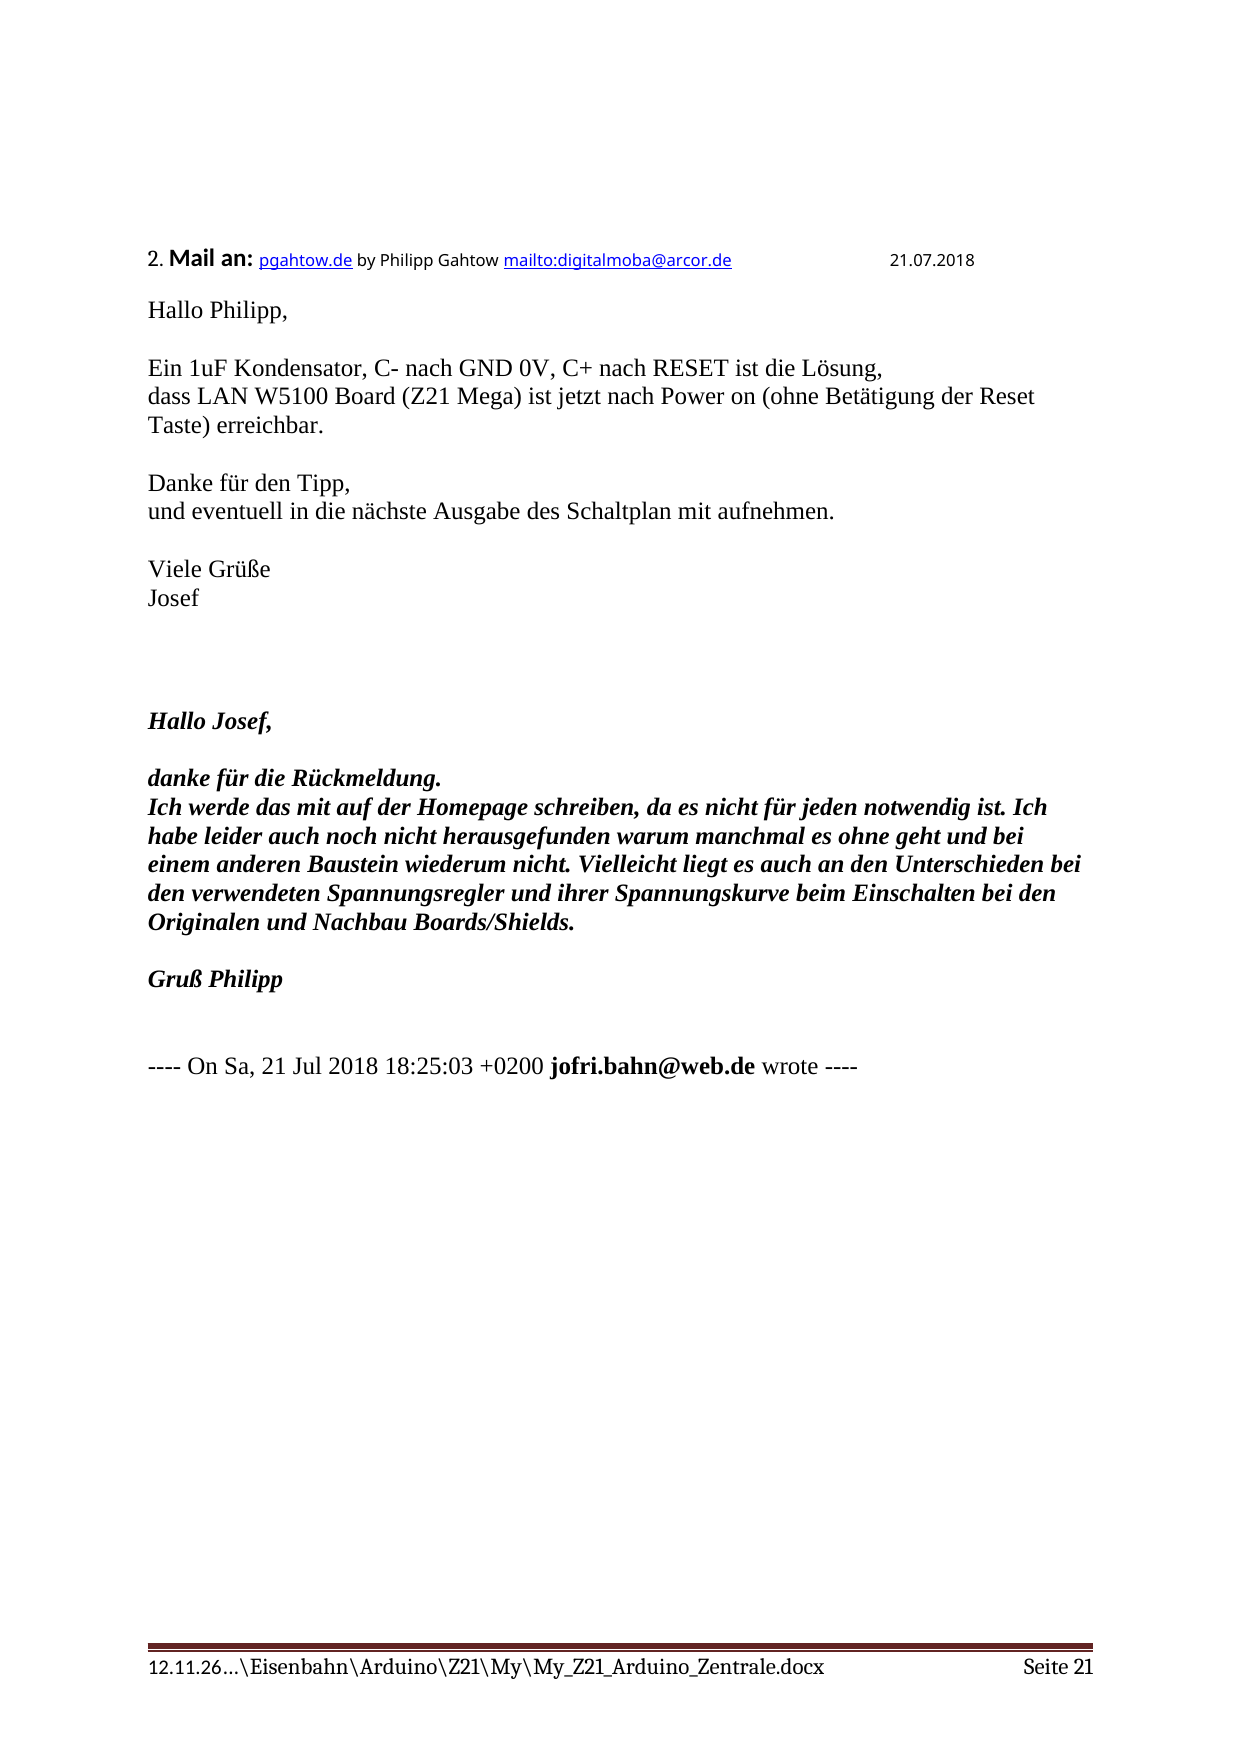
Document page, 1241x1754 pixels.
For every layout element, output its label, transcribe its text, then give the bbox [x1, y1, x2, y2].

text Ein 1uF Kondensator, C- nach GND 0V, C+ nach RESET ist die Lösung, dass LAN W5100 Board (Z21 Mega) ist jetzt nach Power on (ohne Betätigung der Reset Taste) erreichbar. [148, 353, 1093, 439]
text Danke für den Tipp, [148, 439, 1093, 496]
text Viele Grüße Josef [148, 525, 1093, 611]
text Hallo Josef, danke für die Rückmeldung. Ich werde das mit auf der Homepage schreiben, da es nicht für jeden notwendig ist. Ich habe leider auch noch nicht herausgefunden warum manchmal es ohne geht und bei einem anderen Baustein wiederum nicht. Vielleicht liegt es auch an den Unterschieden bei den verwendeten Spannungsregler und ihrer Spannungskurve beim Einschalten bei den Originalen und Nachbau Boards/Shields. Gruß Philipp [148, 706, 1093, 993]
text ---- On Sa, 21 Jul 2018 18:25:03 +0200 jofri.bahn@web.de wrote ---- [148, 1022, 1093, 1079]
text Hallo Philipp, [148, 295, 1093, 324]
text und eventuell in die nächste Ausgabe des Schaltplan mit aufnehmen. [148, 496, 1093, 525]
text 2. Mail an: pgahtow.de by Philipp Gahtow mailto:digitalmoba@arcor.de 21.07.2018 [148, 242, 1093, 272]
